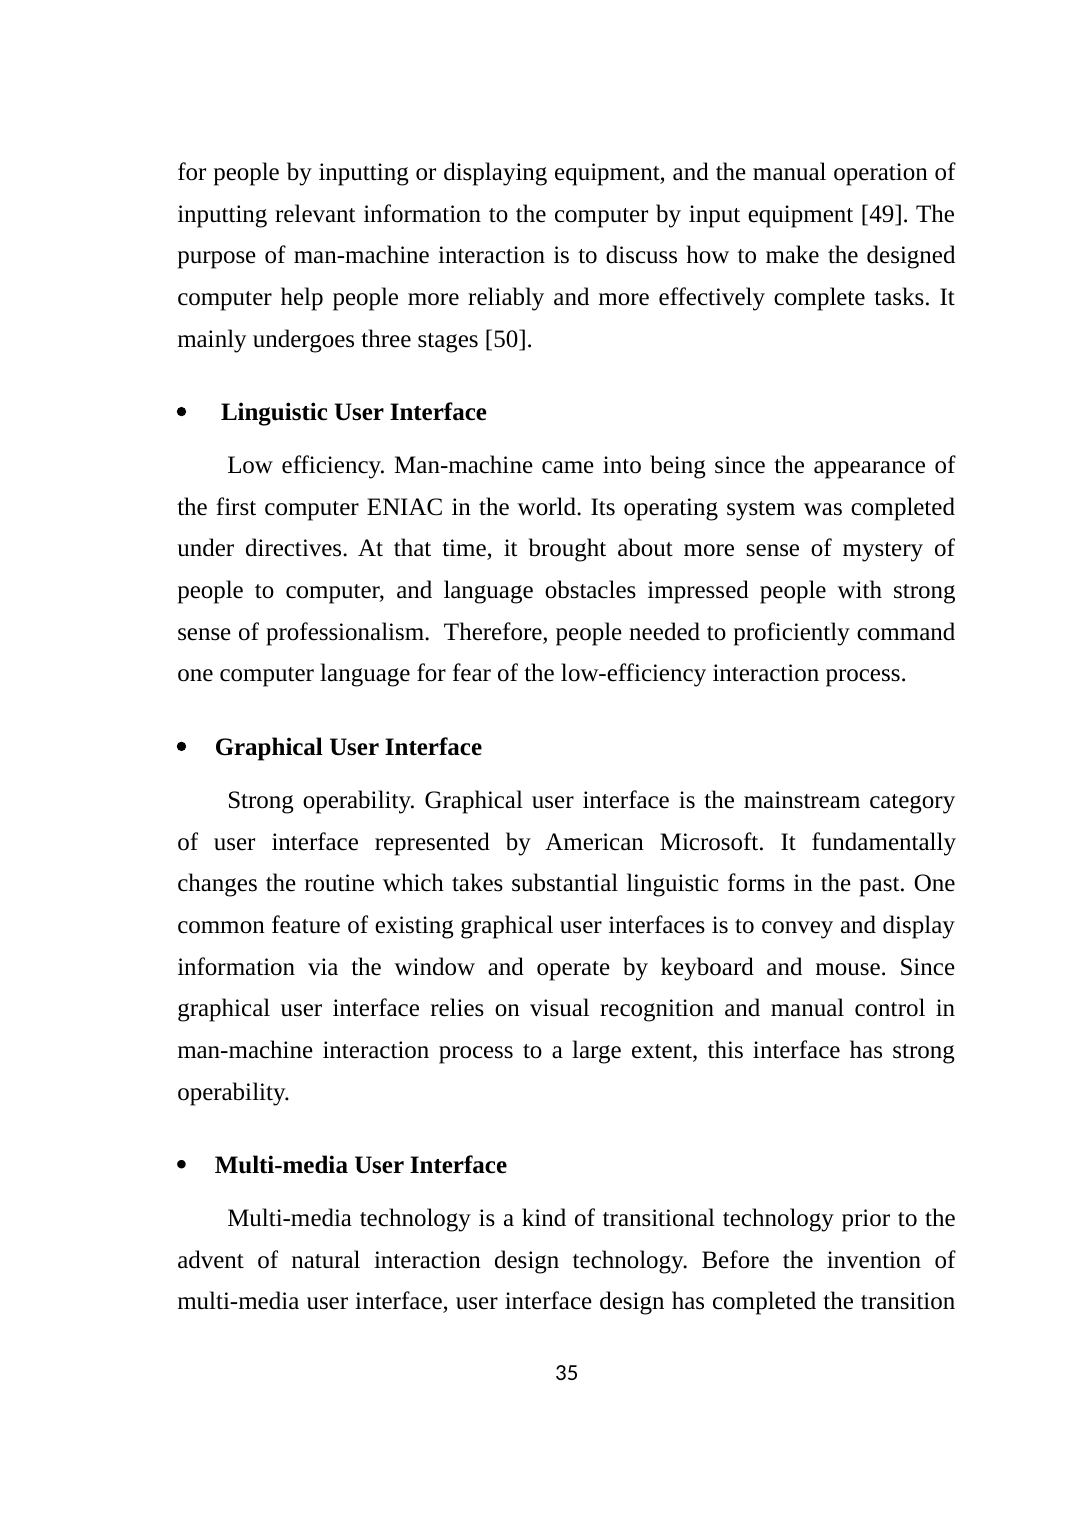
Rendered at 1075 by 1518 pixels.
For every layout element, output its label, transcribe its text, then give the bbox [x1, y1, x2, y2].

text Low efficiency. Man-machine came into being since the appearance of the first computer ENIAC in the world. Its operating system was completed under directives. At that time, it brought about more sense of mystery of people to computer, and language obstacles impressed people with strong sense of professionalism. Therefore, people needed to proficiently command one computer language for fear of the low-efficiency interaction process. [177, 440, 956, 690]
list Linguistic User Interface [177, 397, 956, 426]
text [177, 1193, 956, 1318]
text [177, 147, 956, 355]
list Multi-media User Interface [177, 1150, 956, 1179]
list Graphical User Interface [177, 732, 956, 761]
text Strong operability. Graphical user interface is the mainstream category of user interface represented by American Microsoft. It fundamentally changes the routine which takes substantial linguistic forms in the past. One common feature of existing graphical user interfaces is to convey and display information via the window and operate by keyboard and mouse. Since graphical user interface relies on visual recognition and manual control in man-machine interaction process to a large extent, this interface has strong operability. [177, 775, 956, 1108]
